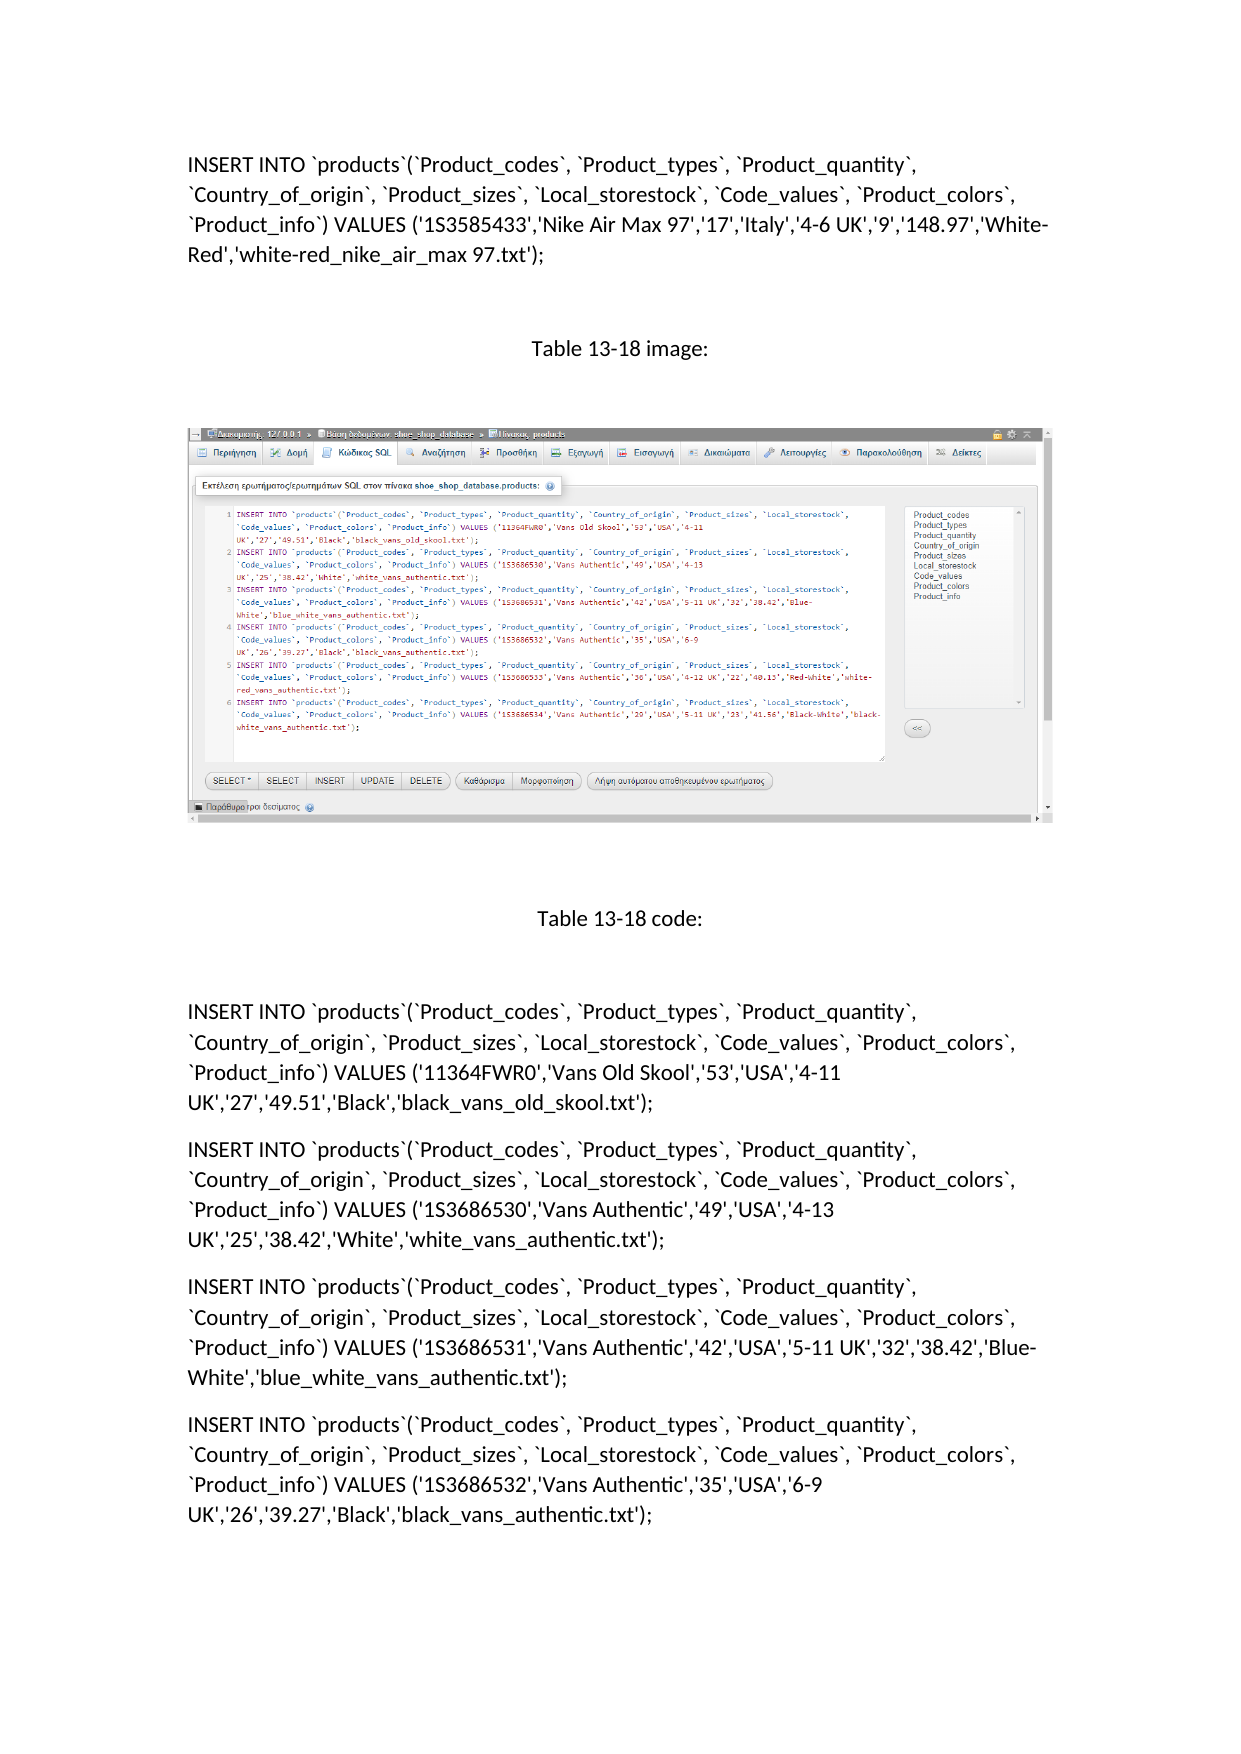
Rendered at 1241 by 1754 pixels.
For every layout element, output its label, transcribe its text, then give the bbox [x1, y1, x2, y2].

text Table 13-18 code: [187, 823, 1053, 932]
text INSERT INTO `products`(`Product_codes`, `Product_types`, `Product_quantity`, `Country_of_origin`, `Product_sizes`, `Local_storestock`, `Code_values`, `Product_colors`, `Product_info`) VALUES ('11364FWR0','Vans Old Skool','53','USA','4-11 UK','27','49.51','Black','black_vans_old_skool.txt'); [187, 997, 1053, 1116]
text INSERT INTO `products`(`Product_codes`, `Product_types`, `Product_quantity`, `Country_of_origin`, `Product_sizes`, `Local_storestock`, `Code_values`, `Product_colors`, `Product_info`) VALUES ('1S3585433','Nike Air Max 97','17','Italy','4-6 UK','9','148.97','White-Red','white-red_nike_air_max 97.txt'); [187, 150, 1053, 269]
text INSERT INTO `products`(`Product_codes`, `Product_types`, `Product_quantity`, `Country_of_origin`, `Product_sizes`, `Local_storestock`, `Code_values`, `Product_colors`, `Product_info`) VALUES ('1S3686530','Vans Authentic','49','USA','4-13 UK','25','38.42','White','white_vans_authentic.txt'); [187, 1135, 1053, 1253]
picture [187, 428, 1053, 823]
text Table 13-18 image: [187, 334, 1053, 362]
text INSERT INTO `products`(`Product_codes`, `Product_types`, `Product_quantity`, `Country_of_origin`, `Product_sizes`, `Local_storestock`, `Code_values`, `Product_colors`, `Product_info`) VALUES ('1S3686531','Vans Authentic','42','USA','5-11 UK','32','38.42','Blue-White','blue_white_vans_authentic.txt'); [187, 1272, 1053, 1391]
text INSERT INTO `products`(`Product_codes`, `Product_types`, `Product_quantity`, `Country_of_origin`, `Product_sizes`, `Local_storestock`, `Code_values`, `Product_colors`, `Product_info`) VALUES ('1S3686532','Vans Authentic','35','USA','6-9 UK','26','39.27','Black','black_vans_authentic.txt'); [187, 1410, 1053, 1528]
